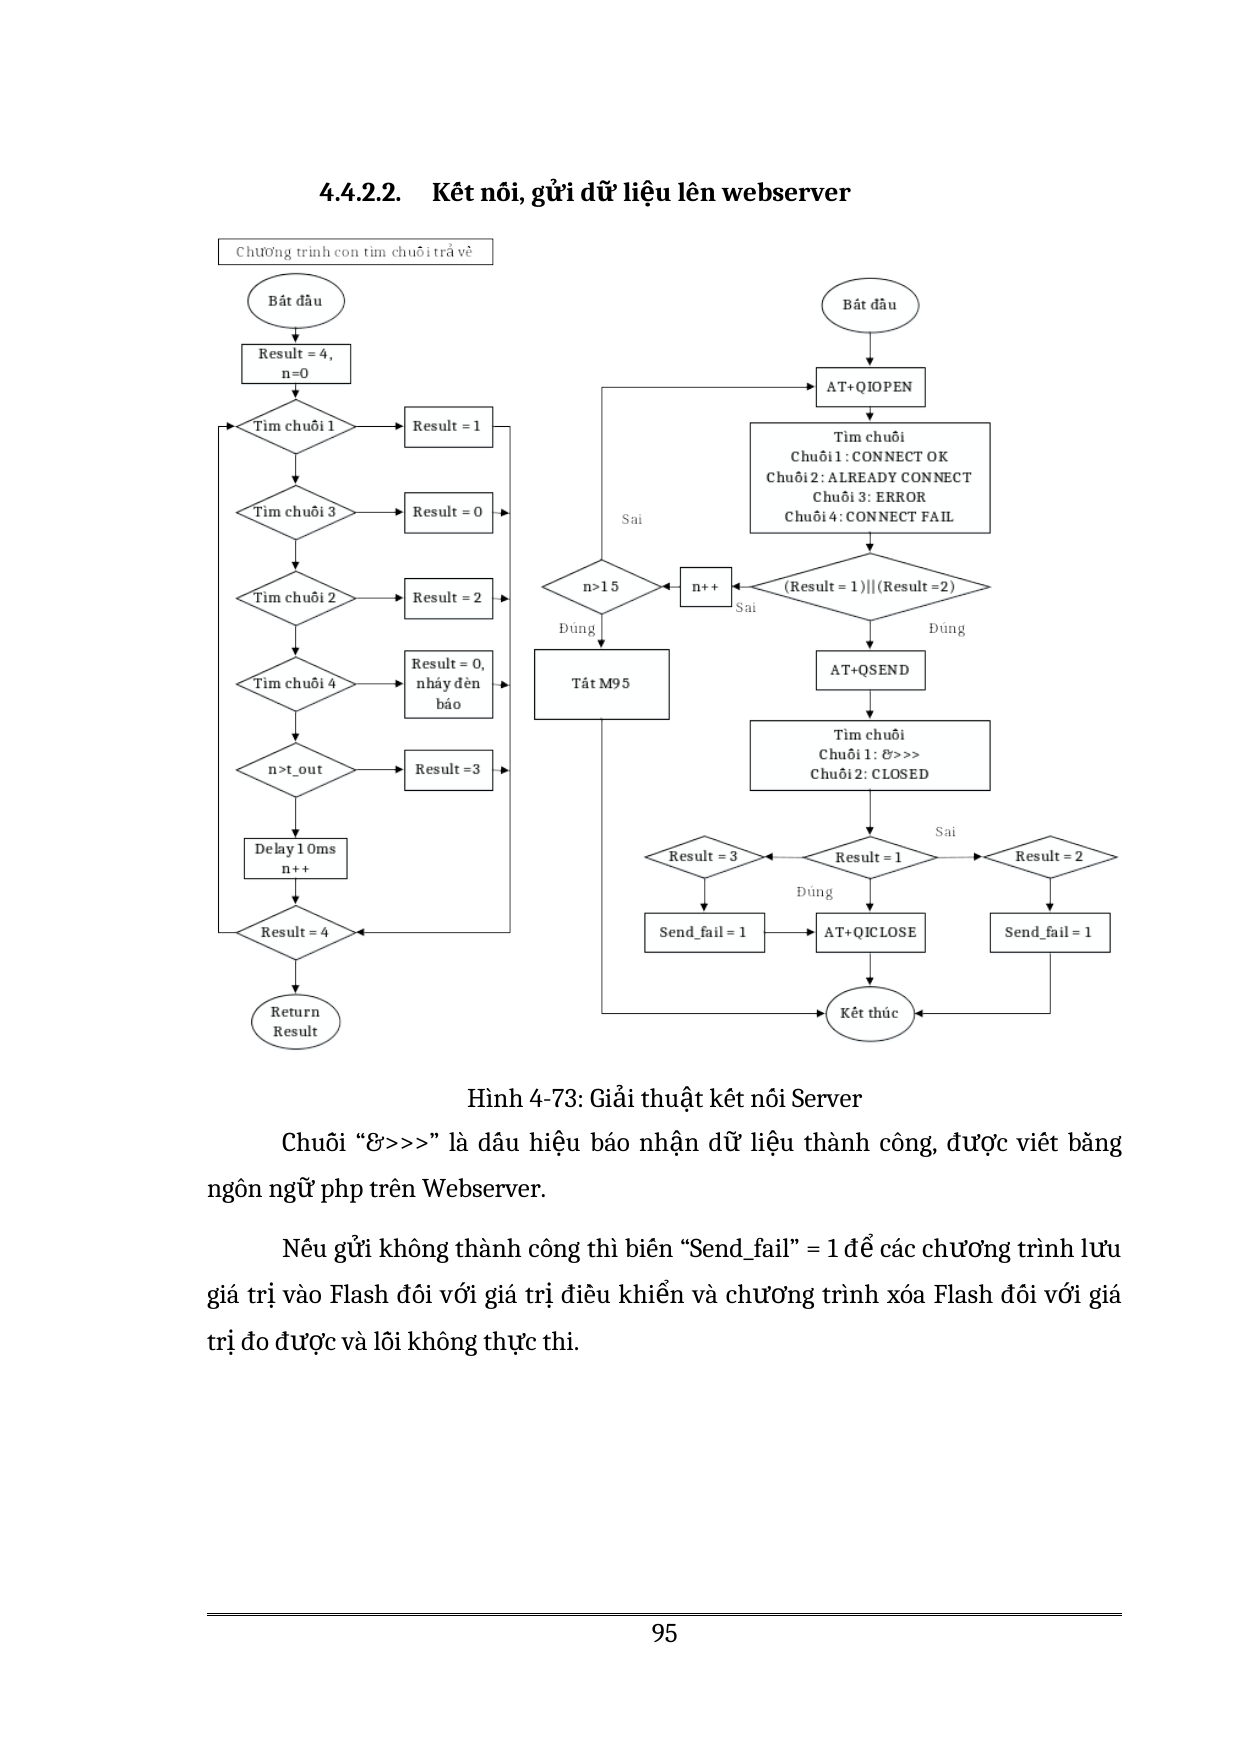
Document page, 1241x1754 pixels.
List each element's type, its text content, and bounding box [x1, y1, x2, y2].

text Nếu gửi không thành công thì biến “Send_fail” = 1 để các chương trình lưu giá trị vào Flash đối với giá trị điều khiển và chương trình xóa Flash đối với giá trị đo được và lỗi không thực thi. [207, 1233, 1122, 1357]
subtitle Kết nối, gửi dữ liệu lên webserver [319, 177, 1122, 208]
text Chuỗi “&>>>” là dấu hiệu báo nhận dữ liệu thành công, được viết bằng ngôn ngữ php trên Webserver. [207, 1127, 1122, 1204]
